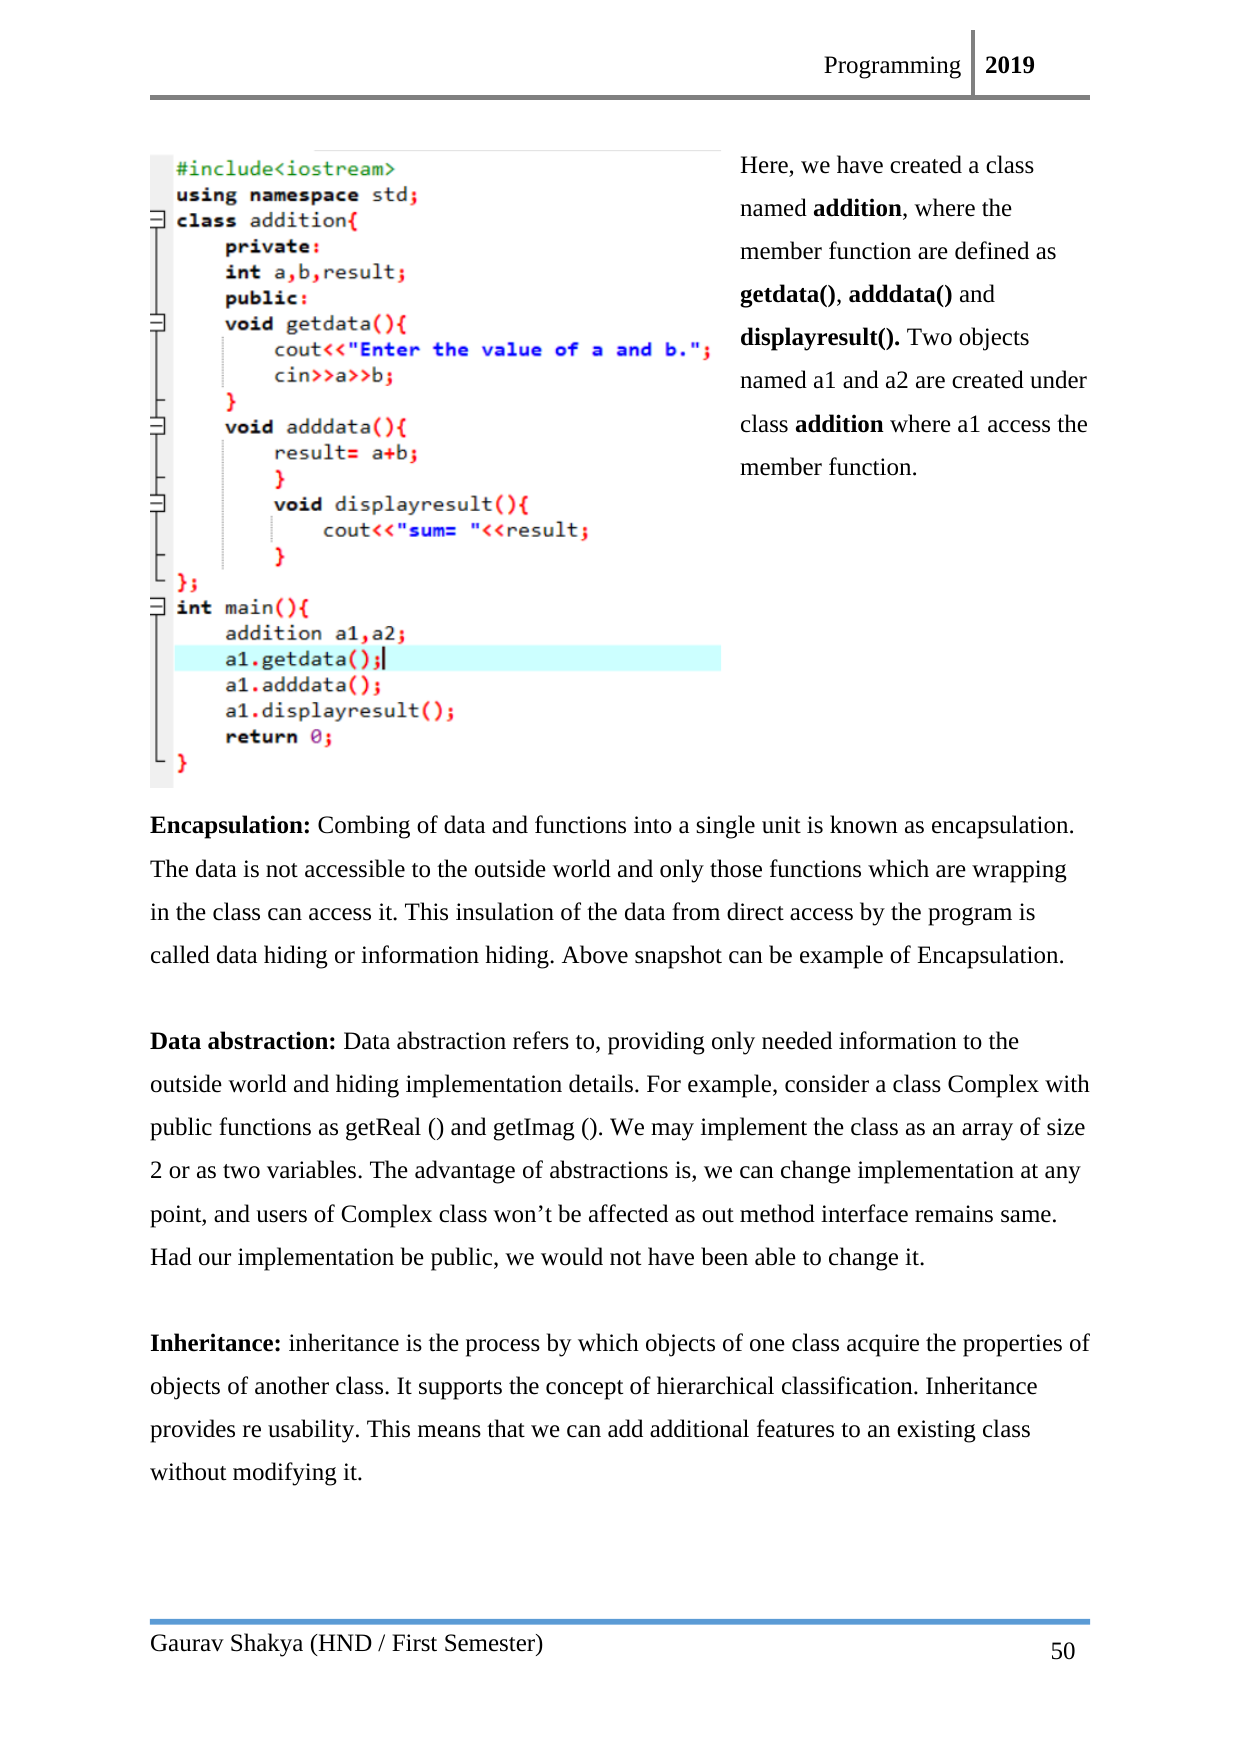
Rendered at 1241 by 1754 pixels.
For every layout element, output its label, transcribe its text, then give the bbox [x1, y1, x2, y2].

picture [150, 150, 722, 788]
text Encapsulation: Combing of data and functions into a single unit is known as encapsulation. The data is not accessible to the outside world and only those functions which are wrapping in the class can access it. This insulation of the data from direct access by the program is called data hiding or information hiding. Above snapshot can be example of Encapsulation. [150, 811, 1090, 969]
text Here, we have created a class named addition, where the member function are defined as getdata(), adddata() and displayresult(). Two objects named a1 and a2 are created under class addition where a1 access the member function. [722, 150, 1090, 481]
text Data abstraction: Data abstraction refers to, providing only needed information to the outside world and hiding implementation details. For example, consider a class Complex with public functions as getReal () and getImag (). We may implement the class as an array of size 2 or as two variables. The advantage of abstractions is, we can change implementation at any point, and users of Complex class won’t be affected as out method interface remains same. Had our implementation be public, we would not have been able to change it. [150, 1026, 1090, 1271]
text Inheritance: inheritance is the process by which objects of one class acquire the properties of objects of another class. It supports the concept of hierarchical classification. Inheritance provides re usability. This means that we can add additional features to an existing class without modifying it. [150, 1328, 1090, 1486]
